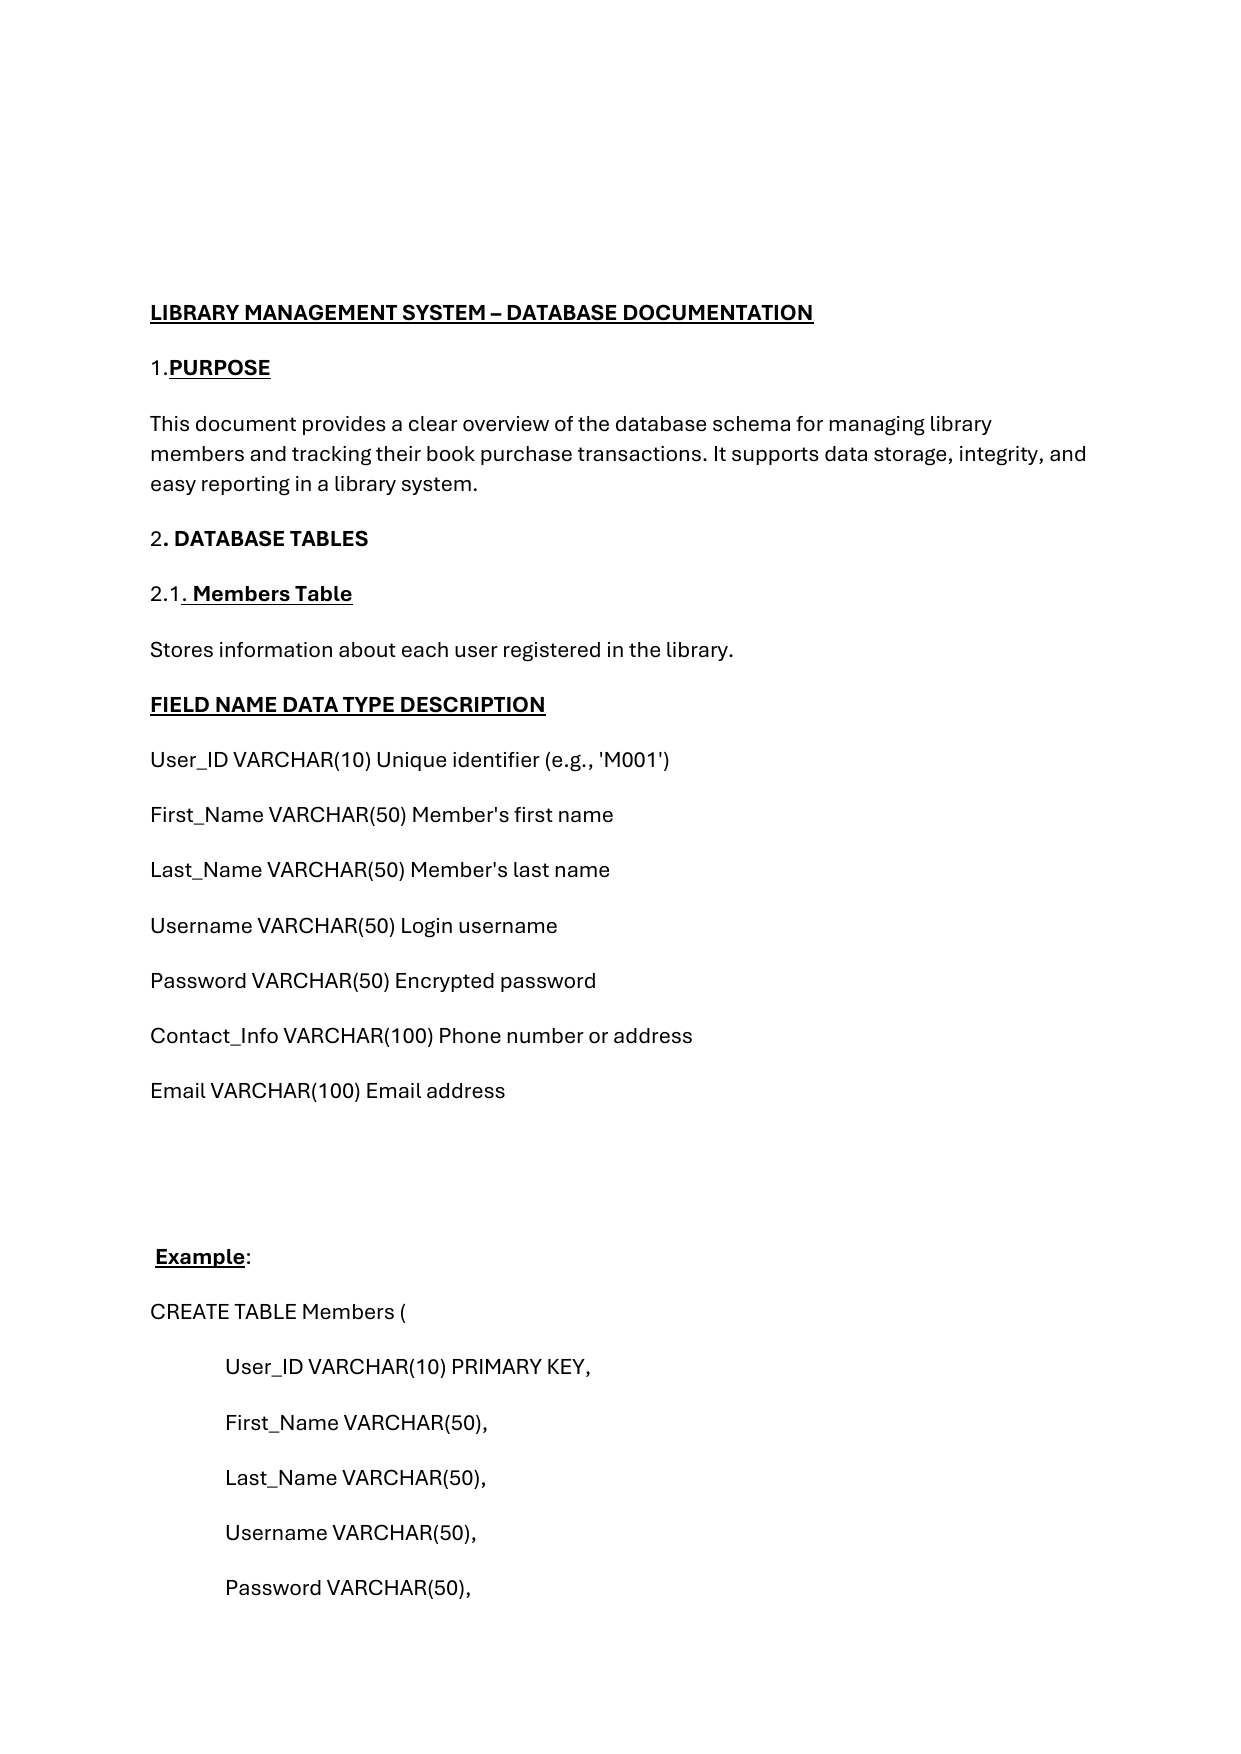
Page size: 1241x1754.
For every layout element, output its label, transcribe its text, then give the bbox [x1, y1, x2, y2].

text First_Name VARCHAR(50) Member's first name [150, 801, 1090, 829]
text Contact_Info VARCHAR(100) Phone number or address [150, 1022, 1090, 1050]
text LIBRARY MANAGEMENT SYSTEM – DATABASE DOCUMENTATION [150, 299, 1090, 327]
text Last_Name VARCHAR(50), [150, 1463, 1090, 1492]
text 2. DATABASE TABLES [150, 525, 1090, 553]
text Example: [150, 1243, 1090, 1271]
text Username VARCHAR(50) Login username [150, 911, 1090, 939]
text 2.1. Members Table [150, 580, 1090, 608]
text Stores information about each user registered in the library. [150, 635, 1090, 663]
text First_Name VARCHAR(50), [150, 1408, 1090, 1436]
text FIELD NAME DATA TYPE DESCRIPTION [150, 691, 1090, 719]
text User_ID VARCHAR(10) PRIMARY KEY, [150, 1353, 1090, 1381]
text CREATE TABLE Members ( [150, 1298, 1090, 1326]
text 1.PURPOSE [150, 354, 1090, 382]
text This document provides a clear overview of the database schema for managing library members and tracking their book purchase transactions. It supports data storage, integrity, and easy reporting in a library system. [150, 409, 1090, 498]
text Password VARCHAR(50) Encrypted password [150, 967, 1090, 995]
text Username VARCHAR(50), [150, 1519, 1090, 1547]
text Password VARCHAR(50), [150, 1574, 1090, 1602]
text User_ID VARCHAR(10) Unique identifier (e.g., 'M001') [150, 746, 1090, 774]
text Last_Name VARCHAR(50) Member's last name [150, 856, 1090, 884]
text Email VARCHAR(100) Email address [150, 1077, 1090, 1105]
